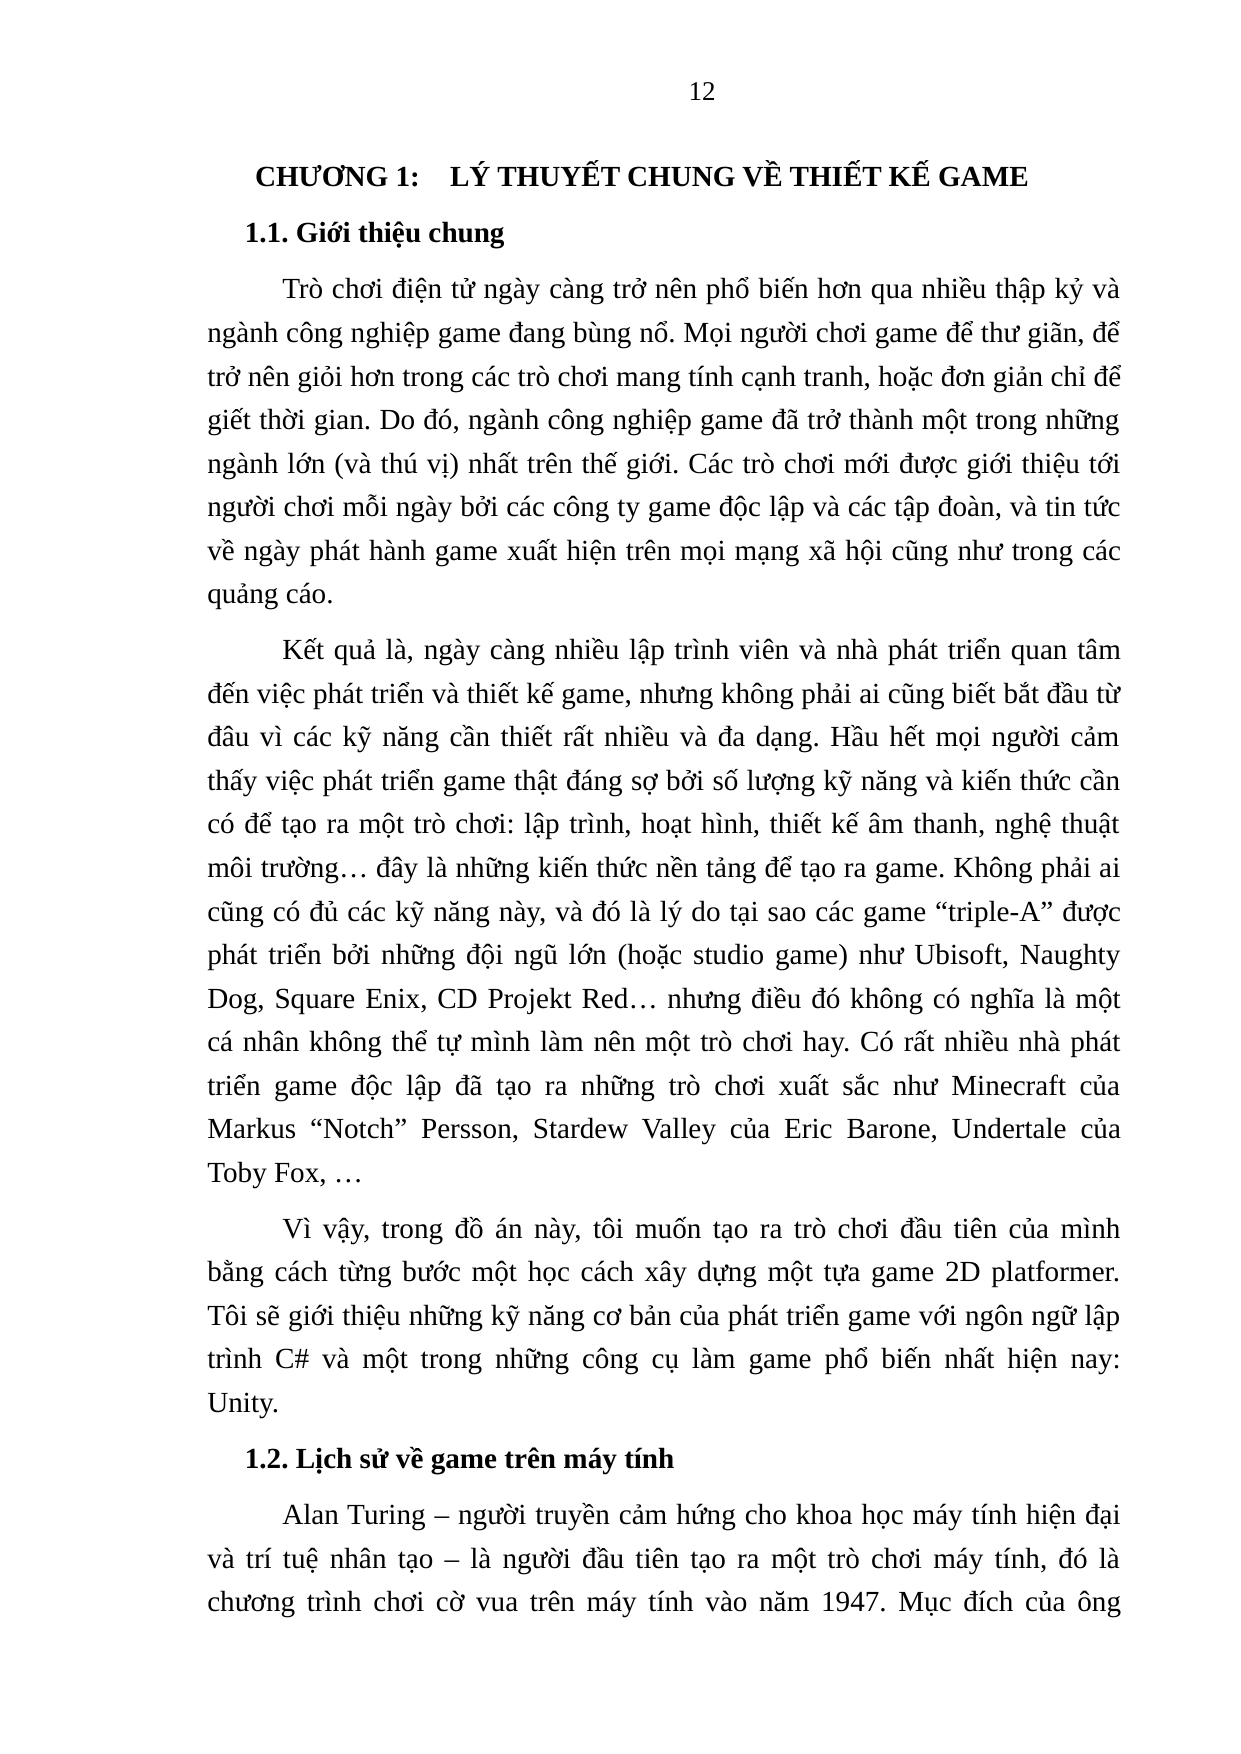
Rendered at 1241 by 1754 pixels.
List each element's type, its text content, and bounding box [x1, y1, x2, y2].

subtitle LÝ THUYẾT CHUNG VỀ THIẾT KẾ GAME [244, 159, 1122, 193]
subtitle Giới thiệu chung [244, 216, 1122, 249]
text Trò chơi điện tử ngày càng trở nên phổ biến hơn qua nhiều thập kỷ và ngành công nghiệp game đang bùng nổ. Mọi người chơi game để thư giãn, để trở nên giỏi hơn trong các trò chơi mang tính cạnh tranh, hoặc đơn giản chỉ để giết thời gian. Do đó, ngành công nghiệp game đã trở thành một trong những ngành lớn (và thú vị) nhất trên thế giới. Các trò chơi mới được giới thiệu tới người chơi mỗi ngày bởi các công ty game độc lập và các tập đoàn, và tin tức về ngày phát hành game xuất hiện trên mọi mạng xã hội cũng như trong các quảng cáo. [207, 272, 1122, 610]
text Kết quả là, ngày càng nhiều lập trình viên và nhà phát triển quan tâm đến việc phát triển và thiết kế game, nhưng không phải ai cũng biết bắt đầu từ đâu vì các kỹ năng cần thiết rất nhiều và đa dạng. Hầu hết mọi người cảm thấy việc phát triển game thật đáng sợ bởi số lượng kỹ năng và kiến thức cần có để tạo ra một trò chơi: lập trình, hoạt hình, thiết kế âm thanh, nghệ thuật môi trường… đây là những kiến thức nền tảng để tạo ra game. Không phải ai cũng có đủ các kỹ năng này, và đó là lý do tại sao các game “triple-A” được phát triển bởi những đội ngũ lớn (hoặc studio game) như Ubisoft, Naughty Dog, Square Enix, CD Projekt Red… nhưng điều đó không có nghĩa là một cá nhân không thể tự mình làm nên một trò chơi hay. Có rất nhiều nhà phát triển game độc lập đã tạo ra những trò chơi xuất sắc như Minecraft của Markus “Notch” Persson, Stardew Valley của Eric Barone, Undertale của Toby Fox, … [207, 632, 1122, 1188]
subtitle Lịch sử về game trên máy tính [244, 1441, 1122, 1475]
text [207, 1497, 1122, 1618]
text Vì vậy, trong đồ án này, tôi muốn tạo ra trò chơi đầu tiên của mình bằng cách từng bước một học cách xây dựng một tựa game 2D platformer. Tôi sẽ giới thiệu những kỹ năng cơ bản của phát triển game với ngôn ngữ lập trình C# và một trong những công cụ làm game phổ biến nhất hiện nay: Unity. [207, 1211, 1122, 1419]
